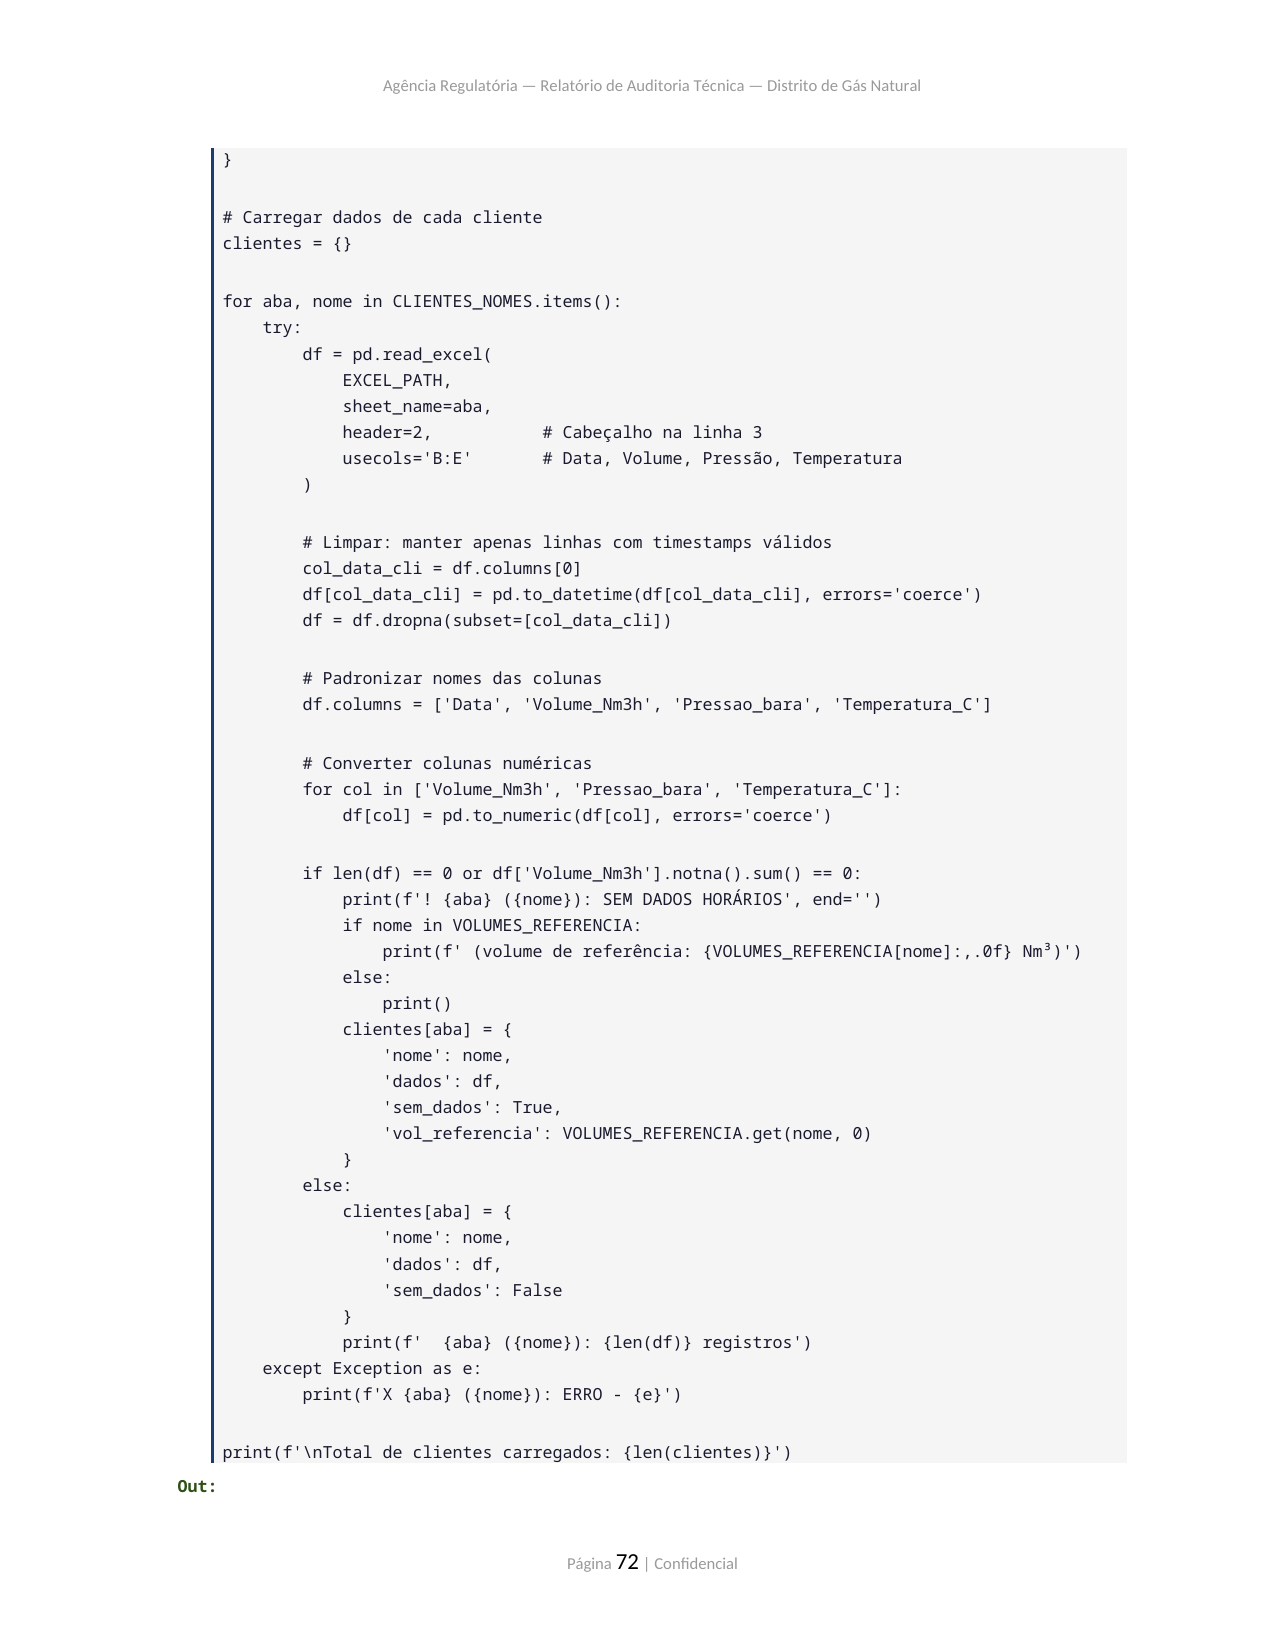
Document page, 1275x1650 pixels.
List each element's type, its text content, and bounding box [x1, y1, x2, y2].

text col_data_cli = df.columns[0] [214, 557, 1127, 579]
text print(f'\nTotal de clientes carregados: {len(clientes)}') [214, 1441, 1127, 1463]
text except Exception as e: [214, 1356, 1127, 1379]
text # Limpar: manter apenas linhas com timestamps válidos [214, 531, 1127, 553]
text print(f'! {aba} ({nome}): SEM DADOS HORÁRIOS', end='') [214, 888, 1127, 910]
text header=2, # Cabeçalho na linha 3 [214, 420, 1127, 443]
text if len(df) == 0 or df['Volume_Nm3h'].notna().sum() == 0: [214, 862, 1127, 884]
text 'dados': df, [214, 1252, 1127, 1275]
text 'nome': nome, [214, 1226, 1127, 1249]
text print(f'X {aba} ({nome}): ERRO - {e}') [214, 1382, 1127, 1405]
text ) [214, 472, 1127, 495]
text clientes[aba] = { [214, 1200, 1127, 1223]
text else: [214, 1174, 1127, 1197]
text try: [214, 316, 1127, 339]
text } [214, 1304, 1127, 1327]
text df = df.dropna(subset=[col_data_cli]) [214, 609, 1127, 631]
text df[col] = pd.to_numeric(df[col], errors='coerce') [214, 803, 1127, 826]
text clientes[aba] = { [214, 1018, 1127, 1041]
text sheet_name=aba, [214, 394, 1127, 417]
text 'sem_dados': True, [214, 1096, 1127, 1119]
text for aba, nome in CLIENTES_NOMES.items(): [214, 290, 1127, 313]
text clientes = {} [214, 232, 1127, 254]
text print(f' {aba} ({nome}): {len(df)} registros') [214, 1330, 1127, 1353]
text usecols='B:E' # Data, Volume, Pressão, Temperatura [214, 446, 1127, 469]
text } [214, 148, 1127, 170]
text df[col_data_cli] = pd.to_datetime(df[col_data_cli], errors='coerce') [214, 583, 1127, 605]
text for col in ['Volume_Nm3h', 'Pressao_bara', 'Temperatura_C']: [214, 777, 1127, 800]
text else: [214, 966, 1127, 988]
text 'sem_dados': False [214, 1278, 1127, 1301]
text 'vol_referencia': VOLUMES_REFERENCIA.get(nome, 0) [214, 1122, 1127, 1145]
text # Carregar dados de cada cliente [214, 206, 1127, 228]
text } [214, 1148, 1127, 1171]
text df = pd.read_excel( [214, 342, 1127, 365]
text print() [214, 992, 1127, 1014]
text 'nome': nome, [214, 1044, 1127, 1067]
text # Converter colunas numéricas [214, 751, 1127, 774]
text df.columns = ['Data', 'Volume_Nm3h', 'Pressao_bara', 'Temperatura_C'] [214, 693, 1127, 716]
text print(f' (volume de referência: {VOLUMES_REFERENCIA[nome]:,.0f} Nm³)') [214, 940, 1127, 962]
text EXCEL_PATH, [214, 368, 1127, 391]
text # Padronizar nomes das colunas [214, 667, 1127, 690]
text Out: [177, 1475, 1127, 1498]
text 'dados': df, [214, 1070, 1127, 1093]
text if nome in VOLUMES_REFERENCIA: [214, 914, 1127, 936]
